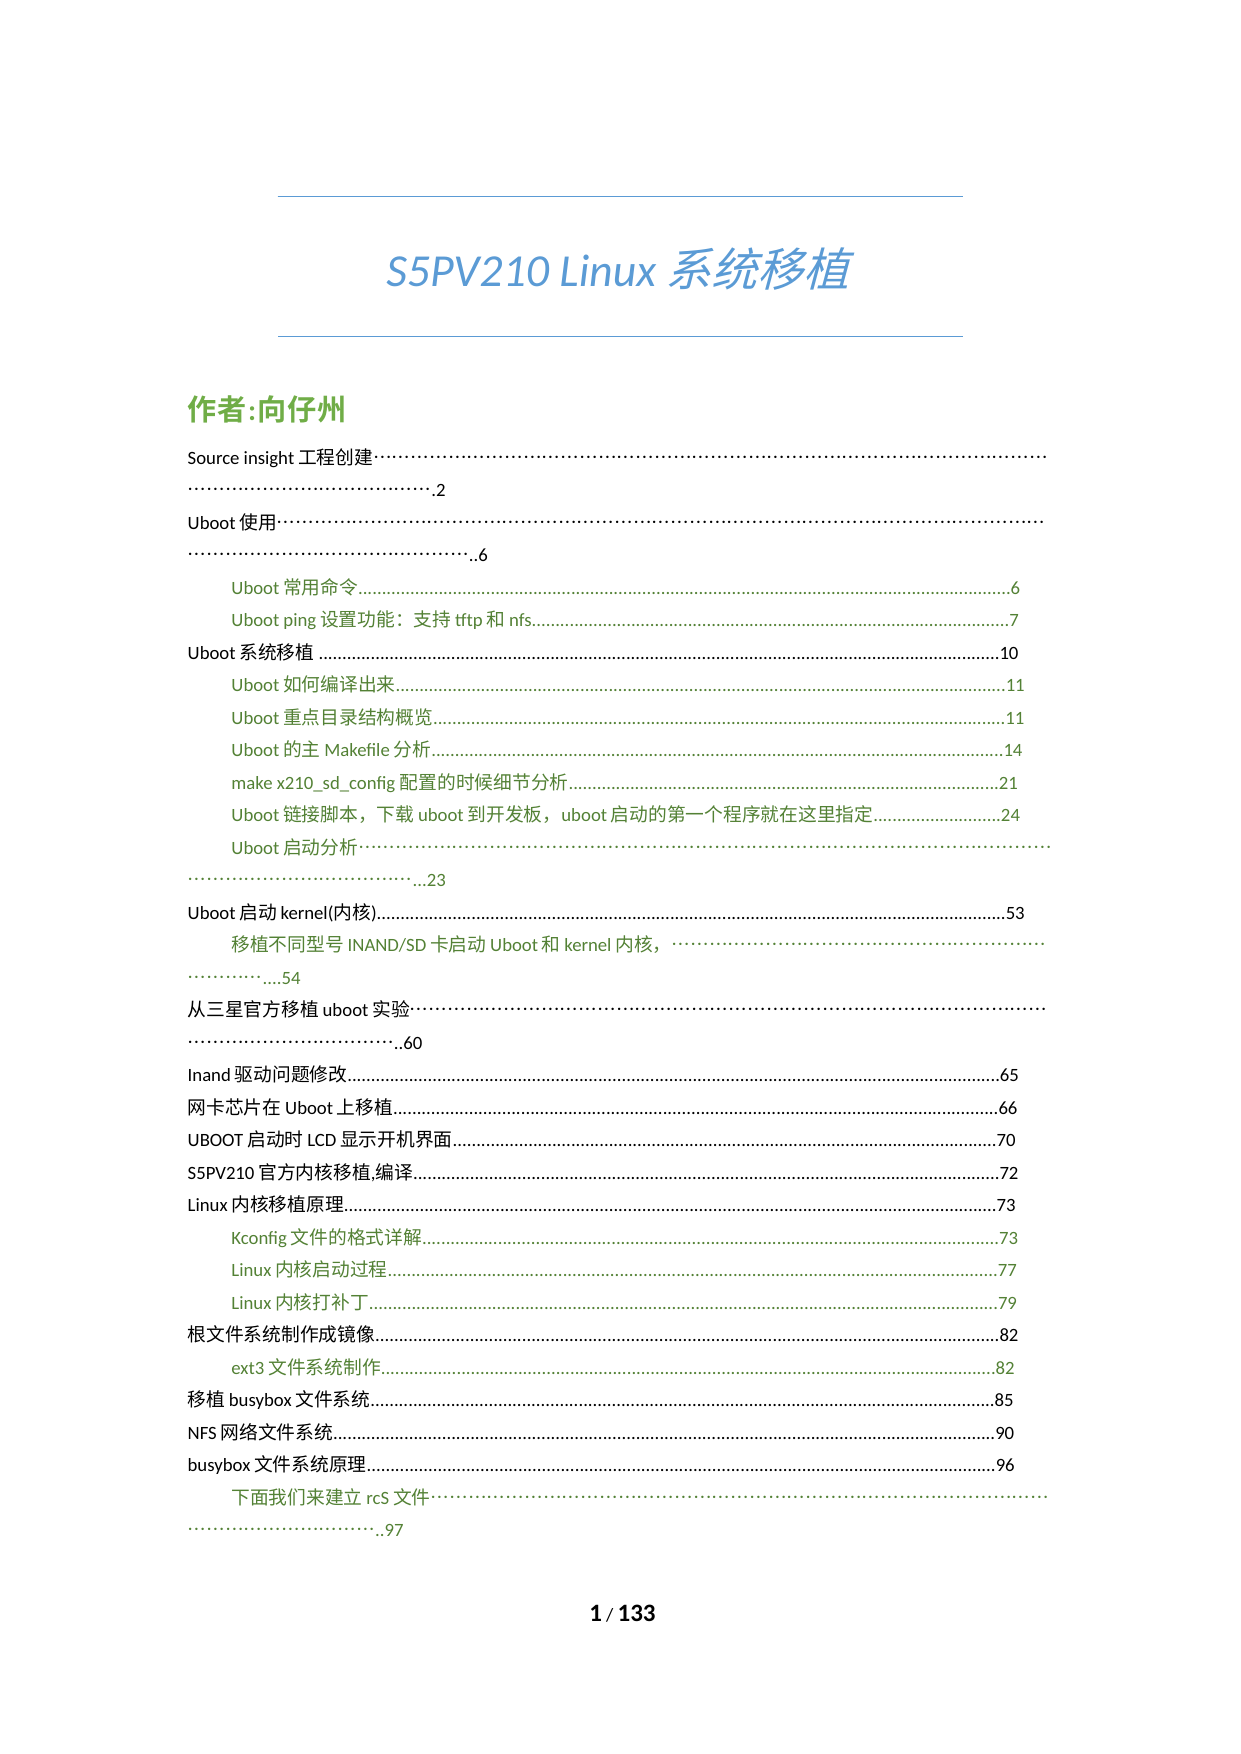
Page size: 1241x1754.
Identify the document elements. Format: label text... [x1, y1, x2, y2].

text UBOOT启动时LCD显示开机界面...................................................................................................................70 [187, 1122, 1053, 1155]
text Linux内核移植原理..........................................................................................................................................73 [187, 1187, 1053, 1220]
text Uboot链接脚本，下载uboot到开发板，uboot启动的第一个程序就在这里指定...........................24 [187, 797, 1053, 830]
text 下面我们来建立rcS文件…………………………………………………………………………………………………………………..97 [187, 1480, 1053, 1545]
text Uboot启动kernel(内核).....................................................................................................................................53 [187, 895, 1053, 927]
text Kconfig文件的格式详解..........................................................................................................................73 [187, 1220, 1053, 1252]
text Linux内核启动过程.................................................................................................................................77 [187, 1252, 1053, 1285]
text 从三星官方移植uboot实验………………………………………………………………………………………………………………………..60 [187, 992, 1053, 1057]
text S5PV210 Linux系统移植 [277, 197, 963, 337]
text Uboot使用……………………………………………………………………………………………………………………………………………………..6 [187, 505, 1053, 570]
text ext3文件系统制作..................................................................................................................................82 [187, 1350, 1053, 1382]
text NFS网络文件系统............................................................................................................................................90 [187, 1415, 1053, 1447]
text Uboot ping设置功能：支持tftp和nfs.....................................................................................................7 [187, 602, 1053, 635]
text Uboot如何编译出来.................................................................................................................................11 [187, 667, 1053, 700]
text Uboot常用命令..........................................................................................................................................6 [187, 570, 1053, 602]
text S5PV210官方内核移植,编译............................................................................................................................72 [187, 1155, 1053, 1187]
text 移植不同型号INAND/SD卡启动Uboot和kernel内核，………………………………………………………………....54 [187, 927, 1053, 992]
text 作者:向仔州 [187, 375, 1053, 440]
text Uboot的主Makefile分析.........................................................................................................................14 [187, 732, 1053, 765]
text Uboot系统移植 ................................................................................................................................................10 [187, 635, 1053, 667]
text 网卡芯片在Uboot上移植................................................................................................................................66 [187, 1090, 1053, 1122]
text Uboot启动分析…………………………………………………………………………………………………………………………………...23 [187, 830, 1053, 895]
text 移植busybox文件系统....................................................................................................................................85 [187, 1382, 1053, 1415]
text Inand驱动问题修改..........................................................................................................................................65 [187, 1057, 1053, 1090]
text busybox文件系统原理.....................................................................................................................................96 [187, 1447, 1053, 1480]
text Uboot重点目录结构概览.........................................................................................................................11 [187, 700, 1053, 732]
text Source insight工程创建………………………………………………………………………………………………………………………………….2 [187, 440, 1053, 505]
text 根文件系统制作成镜像....................................................................................................................................82 [187, 1317, 1053, 1350]
text make x210_sd_config 配置的时候细节分析...........................................................................................21 [187, 765, 1053, 797]
text Linux内核打补丁.....................................................................................................................................79 [187, 1285, 1053, 1317]
